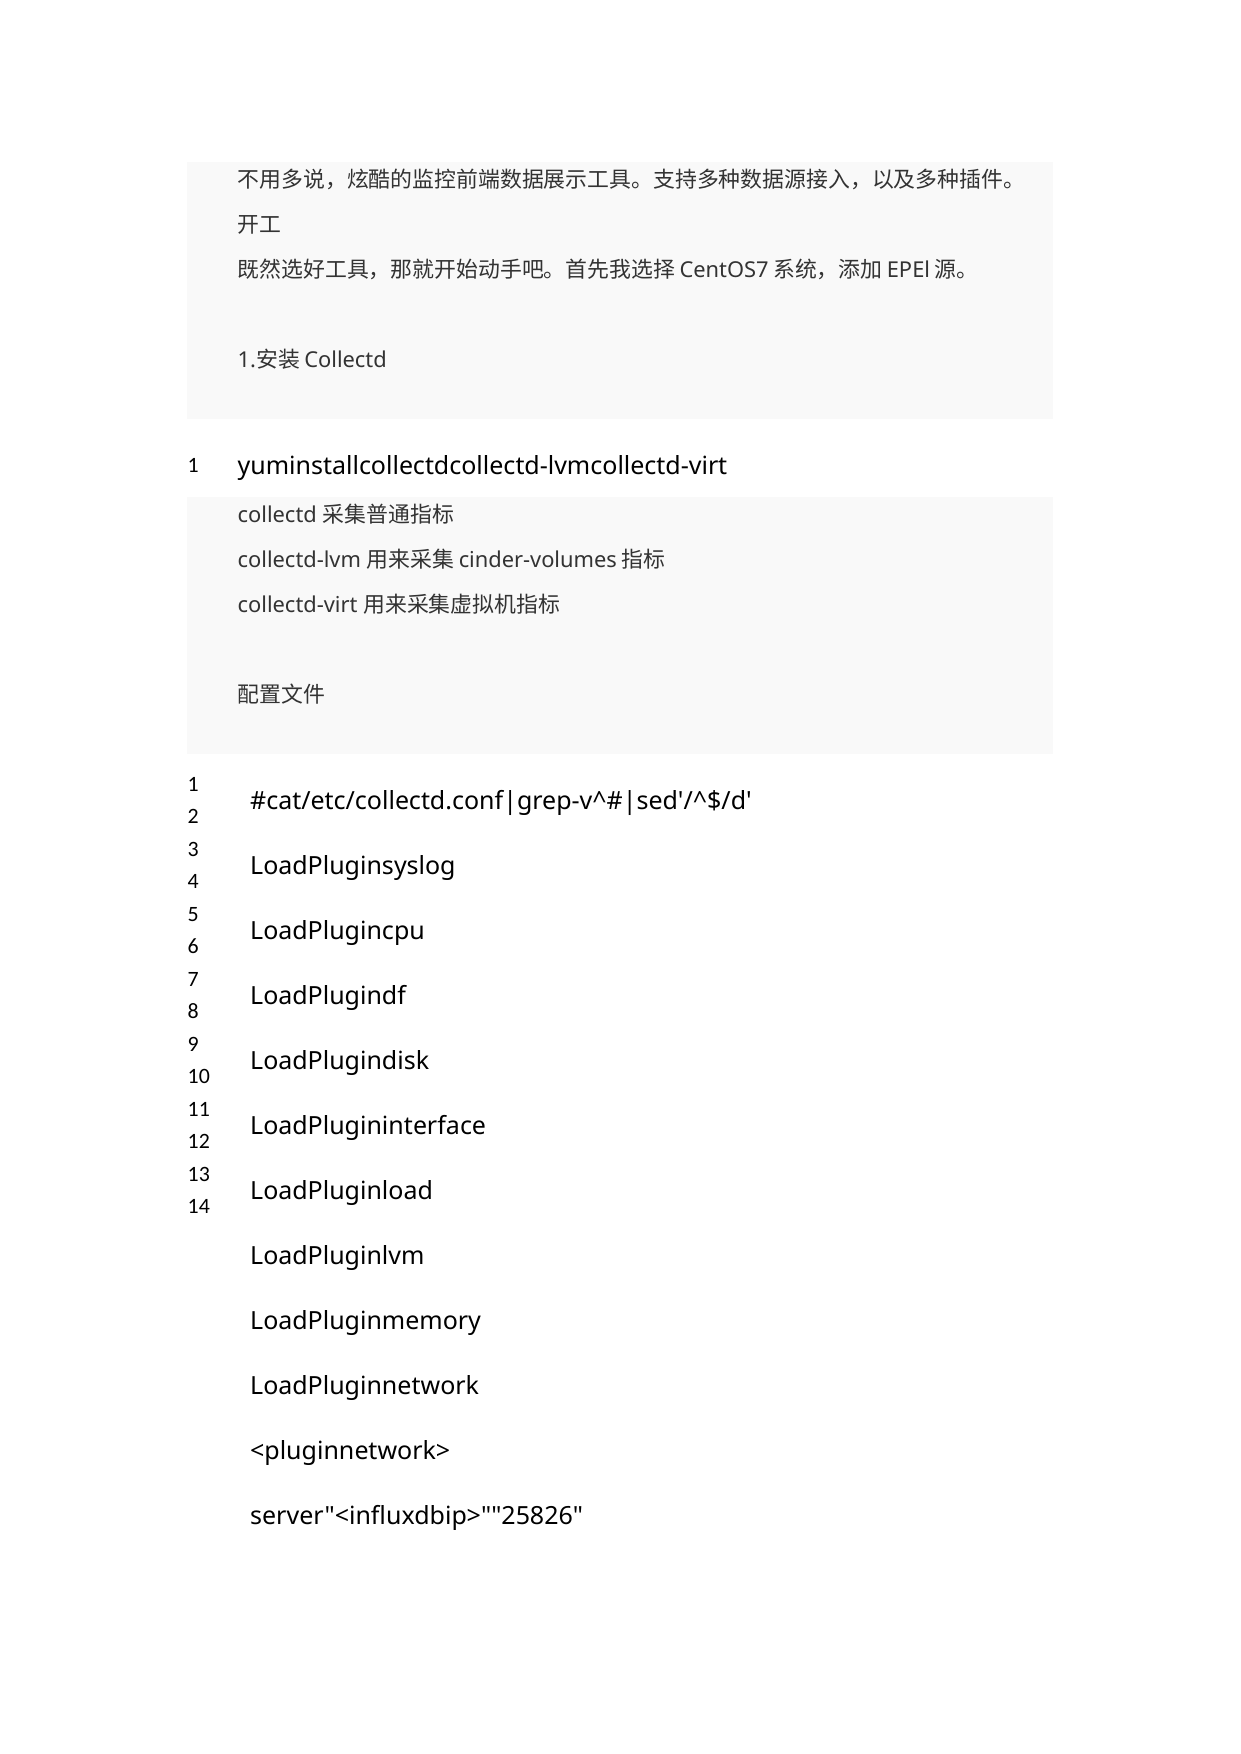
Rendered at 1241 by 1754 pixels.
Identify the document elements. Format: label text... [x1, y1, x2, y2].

table_header 1 [188, 432, 237, 497]
text 开工 [187, 207, 1053, 239]
text 既然选好工具，那就开始动手吧。首先我选择CentOS7系统，添加EPEl源。 [187, 252, 1053, 284]
text 不用多说，炫酷的监控前端数据展示工具。支持多种数据源接入，以及多种插件。 [187, 162, 1053, 194]
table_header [188, 767, 250, 1579]
text 配置文件 [187, 677, 1053, 709]
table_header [250, 767, 1145, 1579]
text collectd-lvm 用来采集cinder-volumes指标 [187, 542, 1053, 574]
text collectd-virt 用来采集虚拟机指标 [187, 587, 1053, 619]
table_header yuminstallcollectdcollectd-lvmcollectd-virt [238, 432, 1145, 497]
text 1.安装Collectd [187, 342, 1053, 374]
text collectd 采集普通指标 [187, 497, 1053, 529]
